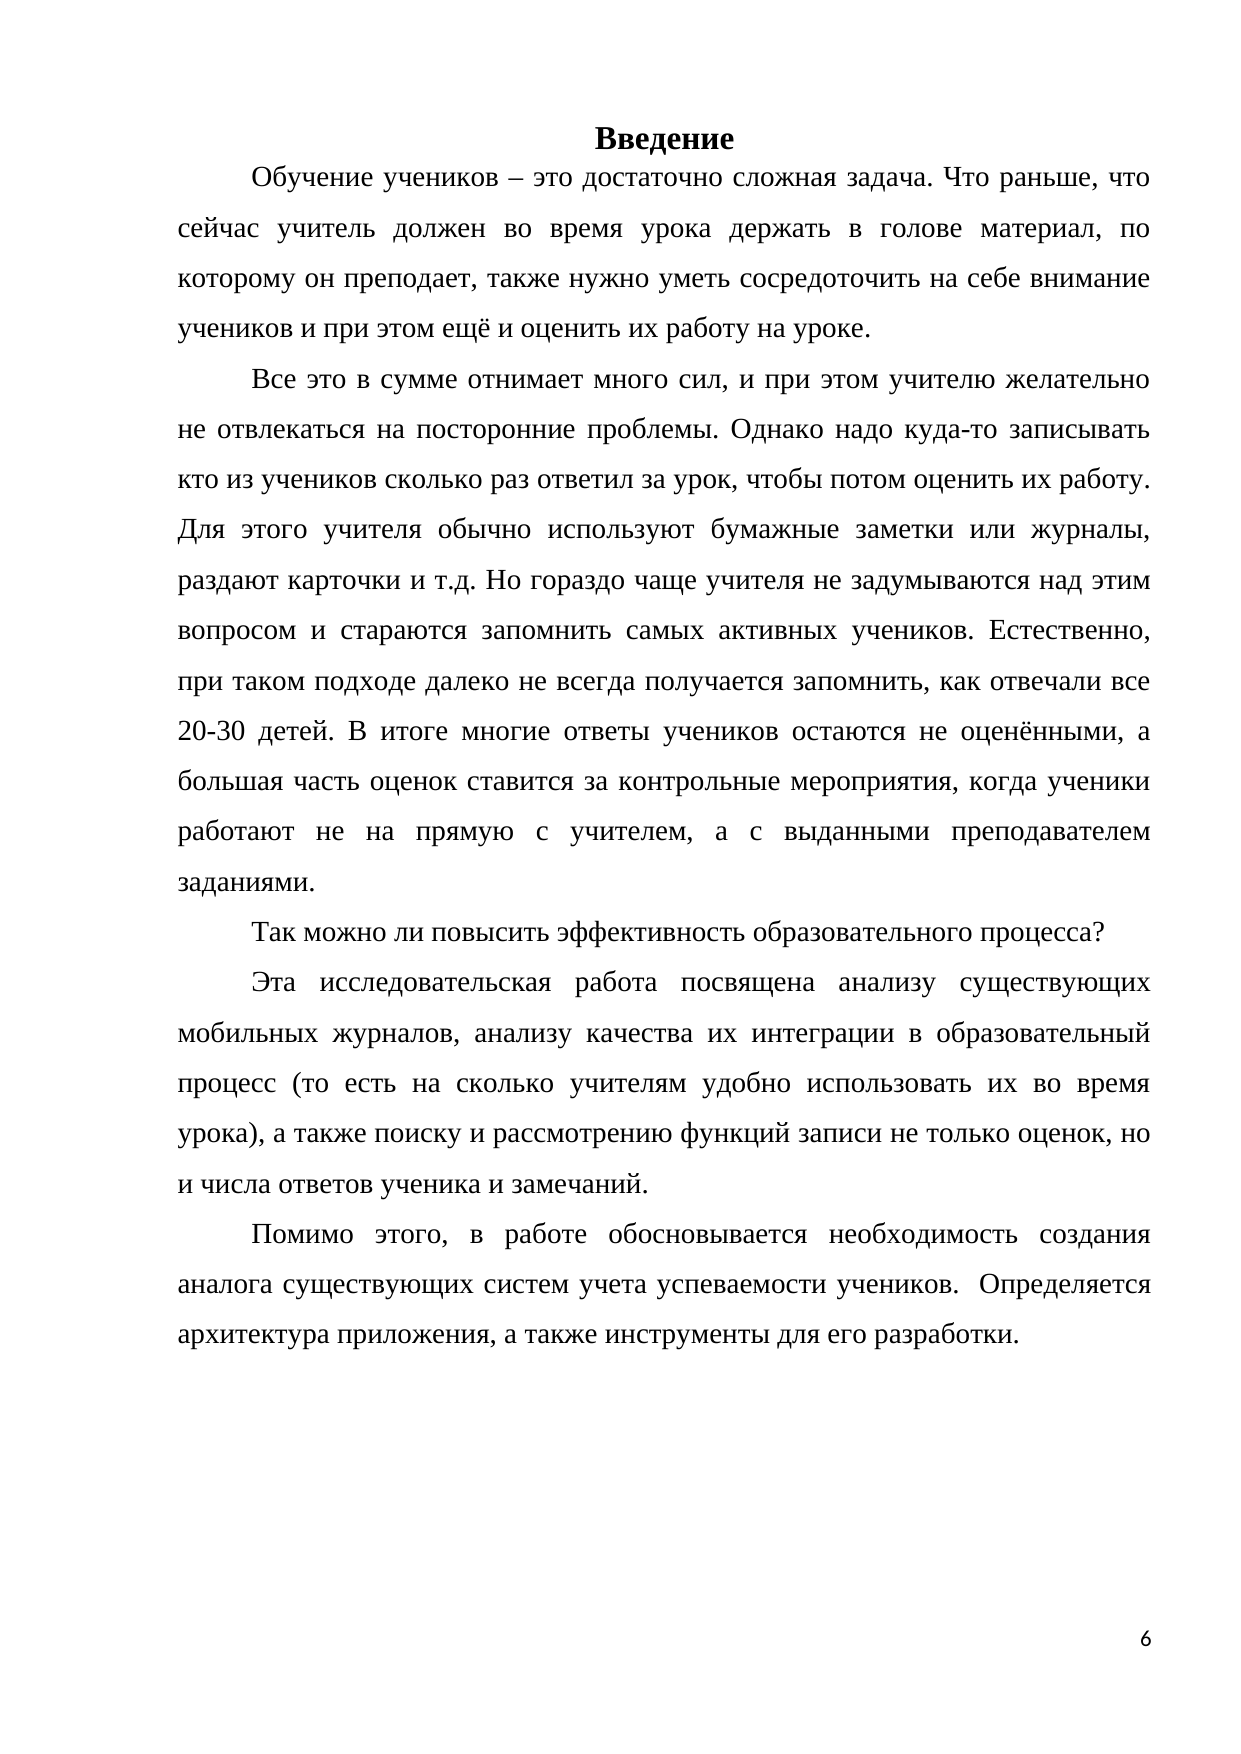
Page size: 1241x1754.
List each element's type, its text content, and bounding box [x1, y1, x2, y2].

text Обучение учеников – это достаточно сложная задача. Что раньше, что сейчас учитель должен во время урока держать в голове материал, по которому он преподает, также нужно уметь сосредоточить на себе внимание учеников и при этом ещё и оценить их работу на уроке. [177, 159, 1152, 344]
text Эта исследовательская работа посвящена анализу существующих мобильных журналов, анализу качества их интеграции в образовательный процесс (то есть на сколько учителям удобно использовать их во время урока), а также поиску и рассмотрению функций записи не только оценок, но и числа ответов ученика и замечаний. [177, 964, 1152, 1199]
text Помимо этого, в работе обосновывается необходимость создания аналога существующих систем учета успеваемости учеников. Определяется архитектура приложения, а также инструменты для его разработки. [177, 1216, 1152, 1350]
text Все это в сумме отнимает много сил, и при этом учителю желательно не отвлекаться на посторонние проблемы. Однако надо куда-то записывать кто из учеников сколько раз ответил за урок, чтобы потом оценить их работу. Для этого учителя обычно используют бумажные заметки или журналы, раздают карточки и т.д. Но гораздо чаще учителя не задумываются над этим вопросом и стараются запомнить самых активных учеников. Естественно, при таком подходе далеко не всегда получается запомнить, как отвечали все 20-30 детей. В итоге многие ответы учеников остаются не оценёнными, а большая часть оценок ставится за контрольные мероприятия, когда ученики работают не на прямую с учителем, а с выданными преподавателем заданиями. [177, 361, 1152, 897]
text Так можно ли повысить эффективность образовательного процесса? [177, 914, 1152, 948]
subtitle Введение [177, 118, 1152, 156]
